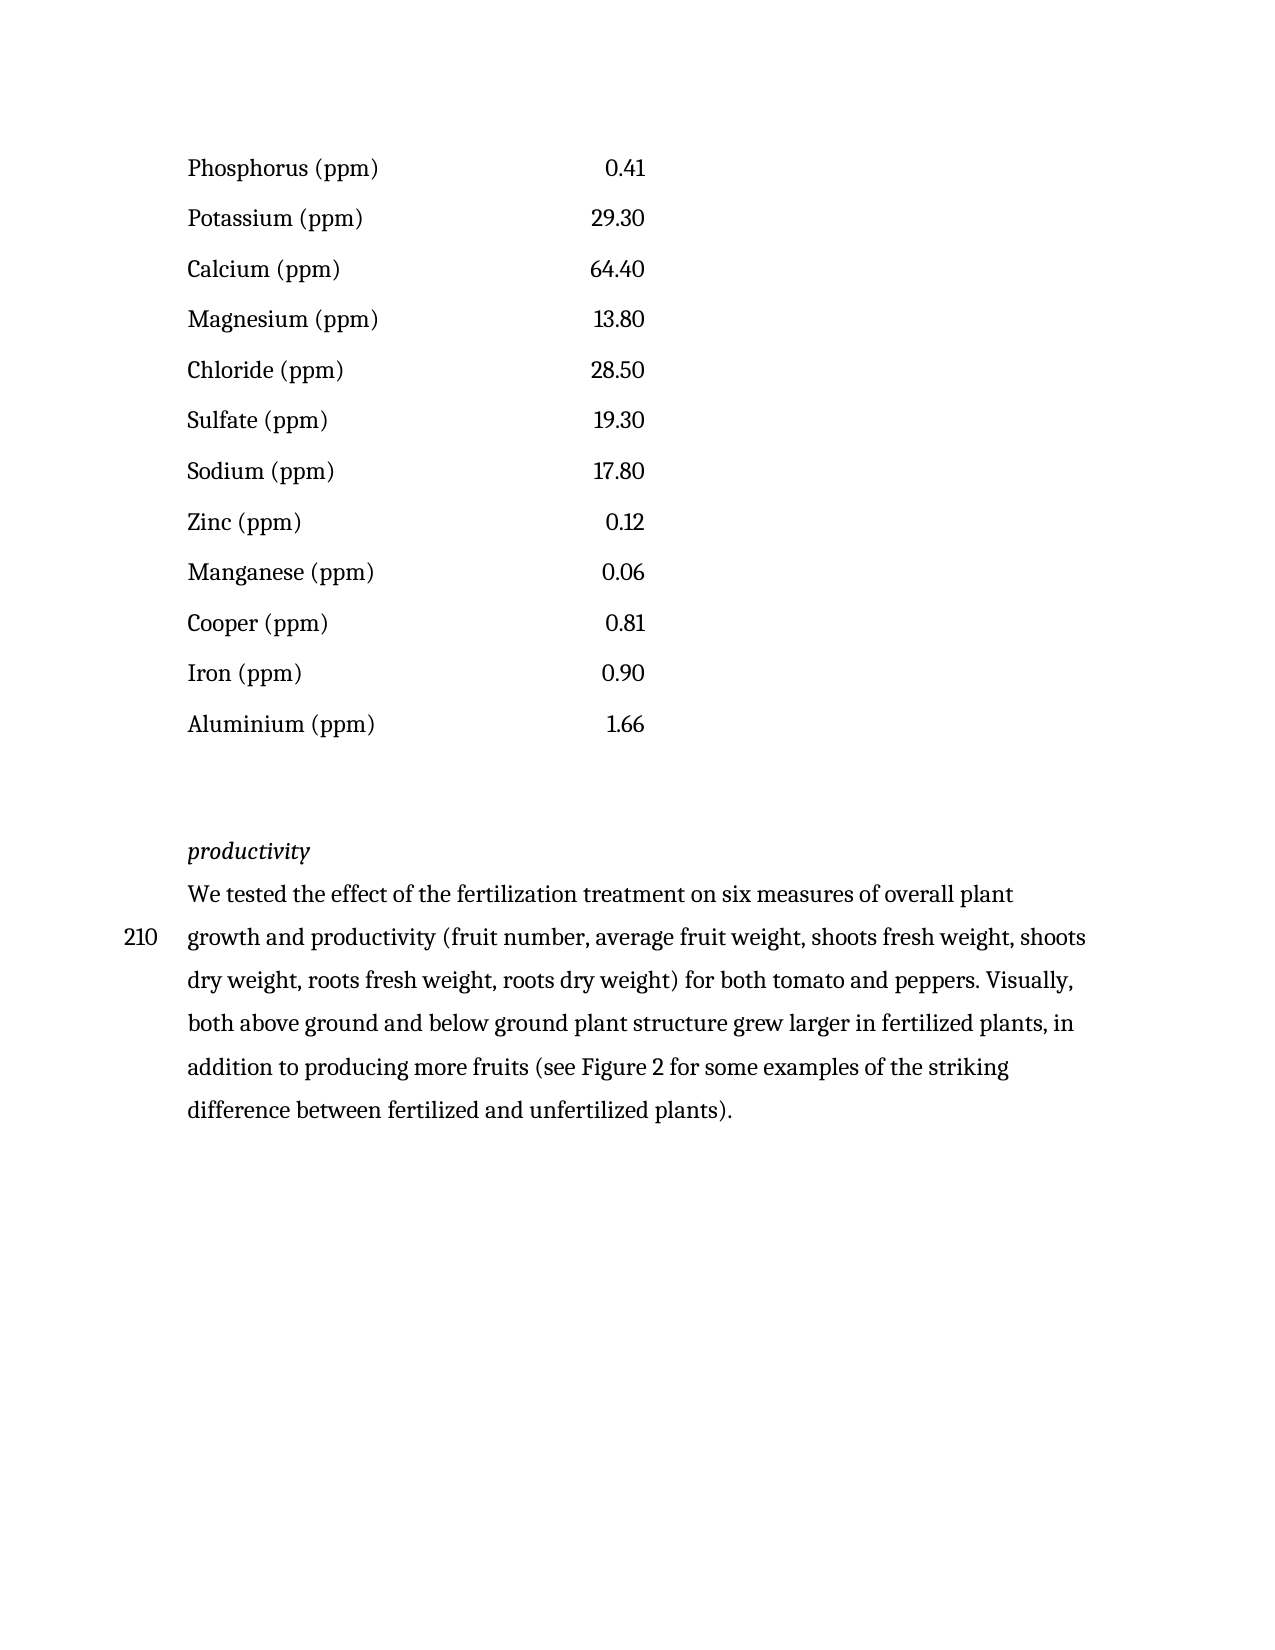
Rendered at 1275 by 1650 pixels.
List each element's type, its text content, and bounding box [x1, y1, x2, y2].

table_cell 19.30 [483, 403, 656, 453]
table_cell Aluminium (ppm) [176, 706, 483, 756]
table_cell 0.41 [483, 150, 656, 201]
table_cell 13.80 [483, 302, 656, 352]
table_cell Cooper (ppm) [176, 605, 483, 655]
table_cell 0.12 [483, 504, 656, 554]
table_cell Magnesium (ppm) [176, 302, 483, 352]
table_cell Chloride (ppm) [176, 352, 483, 403]
table_cell 28.50 [483, 352, 656, 403]
table_cell Sodium (ppm) [176, 453, 483, 504]
table_cell Calcium (ppm) [176, 251, 483, 302]
table_cell Manganese (ppm) [176, 554, 483, 605]
table_cell Phosphorus (ppm) [176, 150, 483, 201]
table_cell Zinc (ppm) [176, 504, 483, 554]
table_cell 0.90 [483, 655, 656, 706]
table_cell 0.81 [483, 605, 656, 655]
table_cell 17.80 [483, 453, 656, 504]
table_cell 64.40 [483, 251, 656, 302]
text productivity We tested the effect of the fertilization treatment on six measures of overall plant growth and productivity (fruit number, average fruit weight, shoots fresh weight, shoots dry weight, roots fresh weight, roots dry weight) for both tomato and peppers. Visually, both above ground and below ground plant structure grew larger in fertilized plants, in addition to producing more fruits (see Figure 2 for some examples of the striking difference between fertilized and unfertilized plants). Figure 2: Plant productivity. Photos were taken at the end of the experimental treatment. In each photo, fertilized plants are on the left. A: pepper plants, B: pepper roots, C: pepper fruits and D: tomato fruits. Statistically, all six productivity measures significantly differed according to species, and five of those were significantly different according to the fertilization treatment. The only exception was the average fruit weight which did not differ between fertilized and control plants (LMM, = 1.27, p-value=0.26). However the model did reveal a significant interaction between treatment and plant ( = 9.6, p-value=0.0028). In fact, when testing only the pepper plants, the effect of fertilization on average fruit weight was significantly higher in the fertilized pepper plants ( = 10.84, p-value=0.0032). Figure 3: measures of plant productivity. Sequencing A total of 2.7 million paired-end raw reads were obtained for all samples combined (976,000 for fungi-soil, 920,000 for fungi-root, 309,000 for bacteria-soil and 535,000 for bacteria-root, Table 2). Note that sequencing samples were analysed separately for fungal-soil, fungal-root, bacteria-soil and bacteria-root conditions. On average, 47,664 paired-end reads were obtained per sample. After quality filters were applied, including removing chimeras, and paired-end reads were merged, an average of 19,690 sequences remained per sample. While 192 soil samples for fungi and bacteria, and 96 root samples for fungi and bacteria were sequenced, seven fungi-soil samples, 15 fungi-root samples and one bacteria-root samples were removed because they had to few reads based on our strict quality thresholds. The dada2 pipeline infered, on average, 170 Amplicon Sequence Variants per sample (average of 176 fungal-soil ASV, 37 fungal-root ASVs, 269 bacterial-soil ASVs and 92 bacterial-root ASVs). Many of those were unique to one of a few samples (total number of 6,112 fungal-soil, 845 fungal-root, 9,352 bacterial-soil and 2,023 bacterial-roots ASVs). After quality filtering ASVs that were found in fewer than 10% of the samples, we retained 413, 106, 811 and 325 ASVs and which comprised 94%, 95%, 89% and 98% of all reads in the fungal-soil, fungal-root, bacterial-soil and bacterial-root samples, respectively. [187, 837, 1088, 1124]
table_cell Potassium (ppm) [176, 201, 483, 251]
table_cell 0.06 [483, 554, 656, 605]
table_cell 29.30 [483, 201, 656, 251]
table_cell 1.66 [483, 706, 656, 756]
table_cell Iron (ppm) [176, 655, 483, 706]
table_cell Sulfate (ppm) [176, 403, 483, 453]
